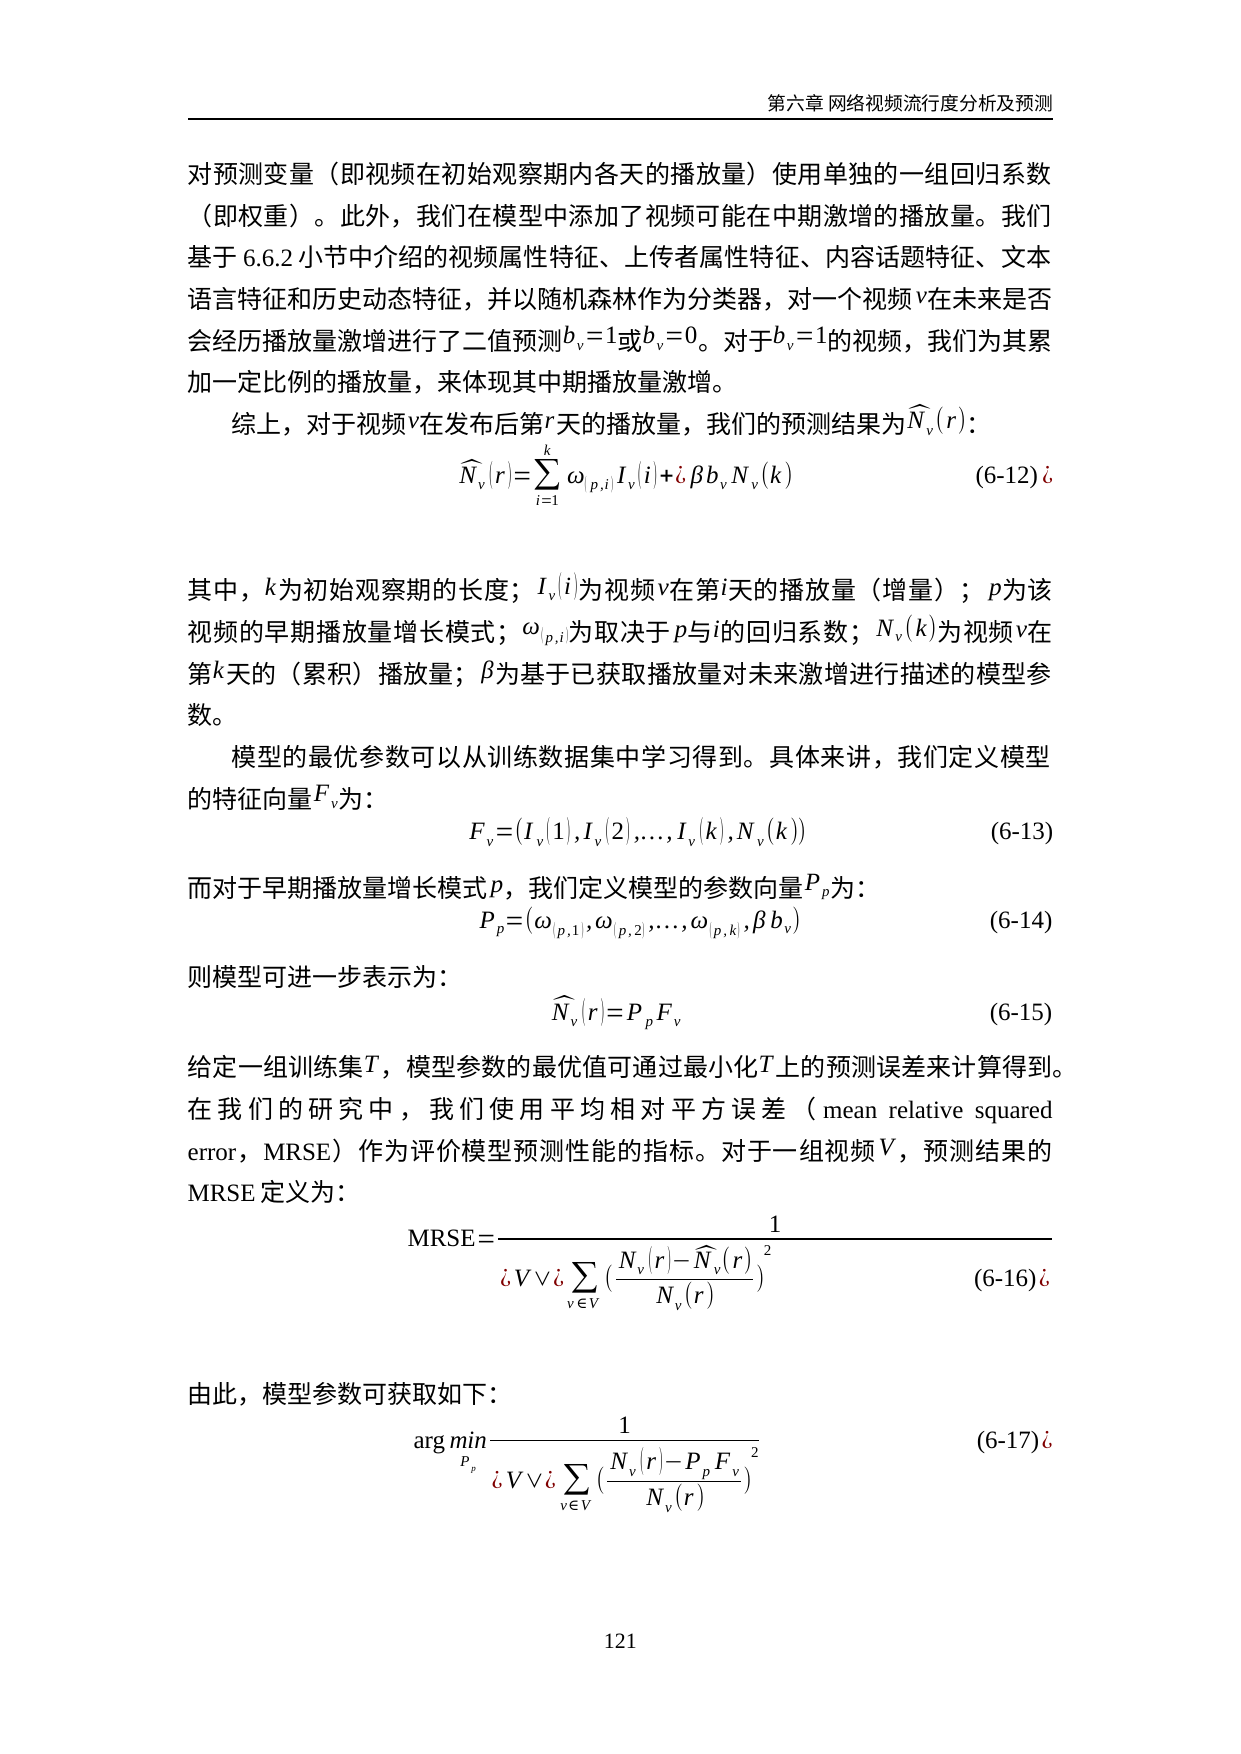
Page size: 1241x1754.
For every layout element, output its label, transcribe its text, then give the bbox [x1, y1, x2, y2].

text 由此，模型参数可获取如下： [187, 1370, 1053, 1412]
text 模型的最优参数可以从训练数据集中学习得到。具体来讲，我们定义模型的特征向量为： [187, 733, 1053, 816]
text 综上，对于视频在发布后第天的播放量，我们的预测结果为： [187, 400, 1053, 442]
text 而对于早期播放量增长模式，我们定义模型的参数向量为： [187, 864, 1053, 905]
text 则模型可进一步表示为： [187, 953, 1053, 995]
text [187, 150, 1053, 400]
text 其中，为初始观察期的长度；为视频在第天的播放量（增量）；为该视频的早期播放量增长模式；为取决于与的回归系数；为视频在第天的（累积）播放量；为基于已获取播放量对未来激增进行描述的模型参数。 [187, 566, 1053, 733]
text 给定一组训练集，模型参数的最优值可通过最小化上的预测误差来计算得到。在我们的研究中，我们使用平均相对平方误差（mean relative squared error，MRSE）作为评价模型预测性能的指标。对于一组视频，预测结果的MRSE定义为： [187, 1043, 1053, 1210]
